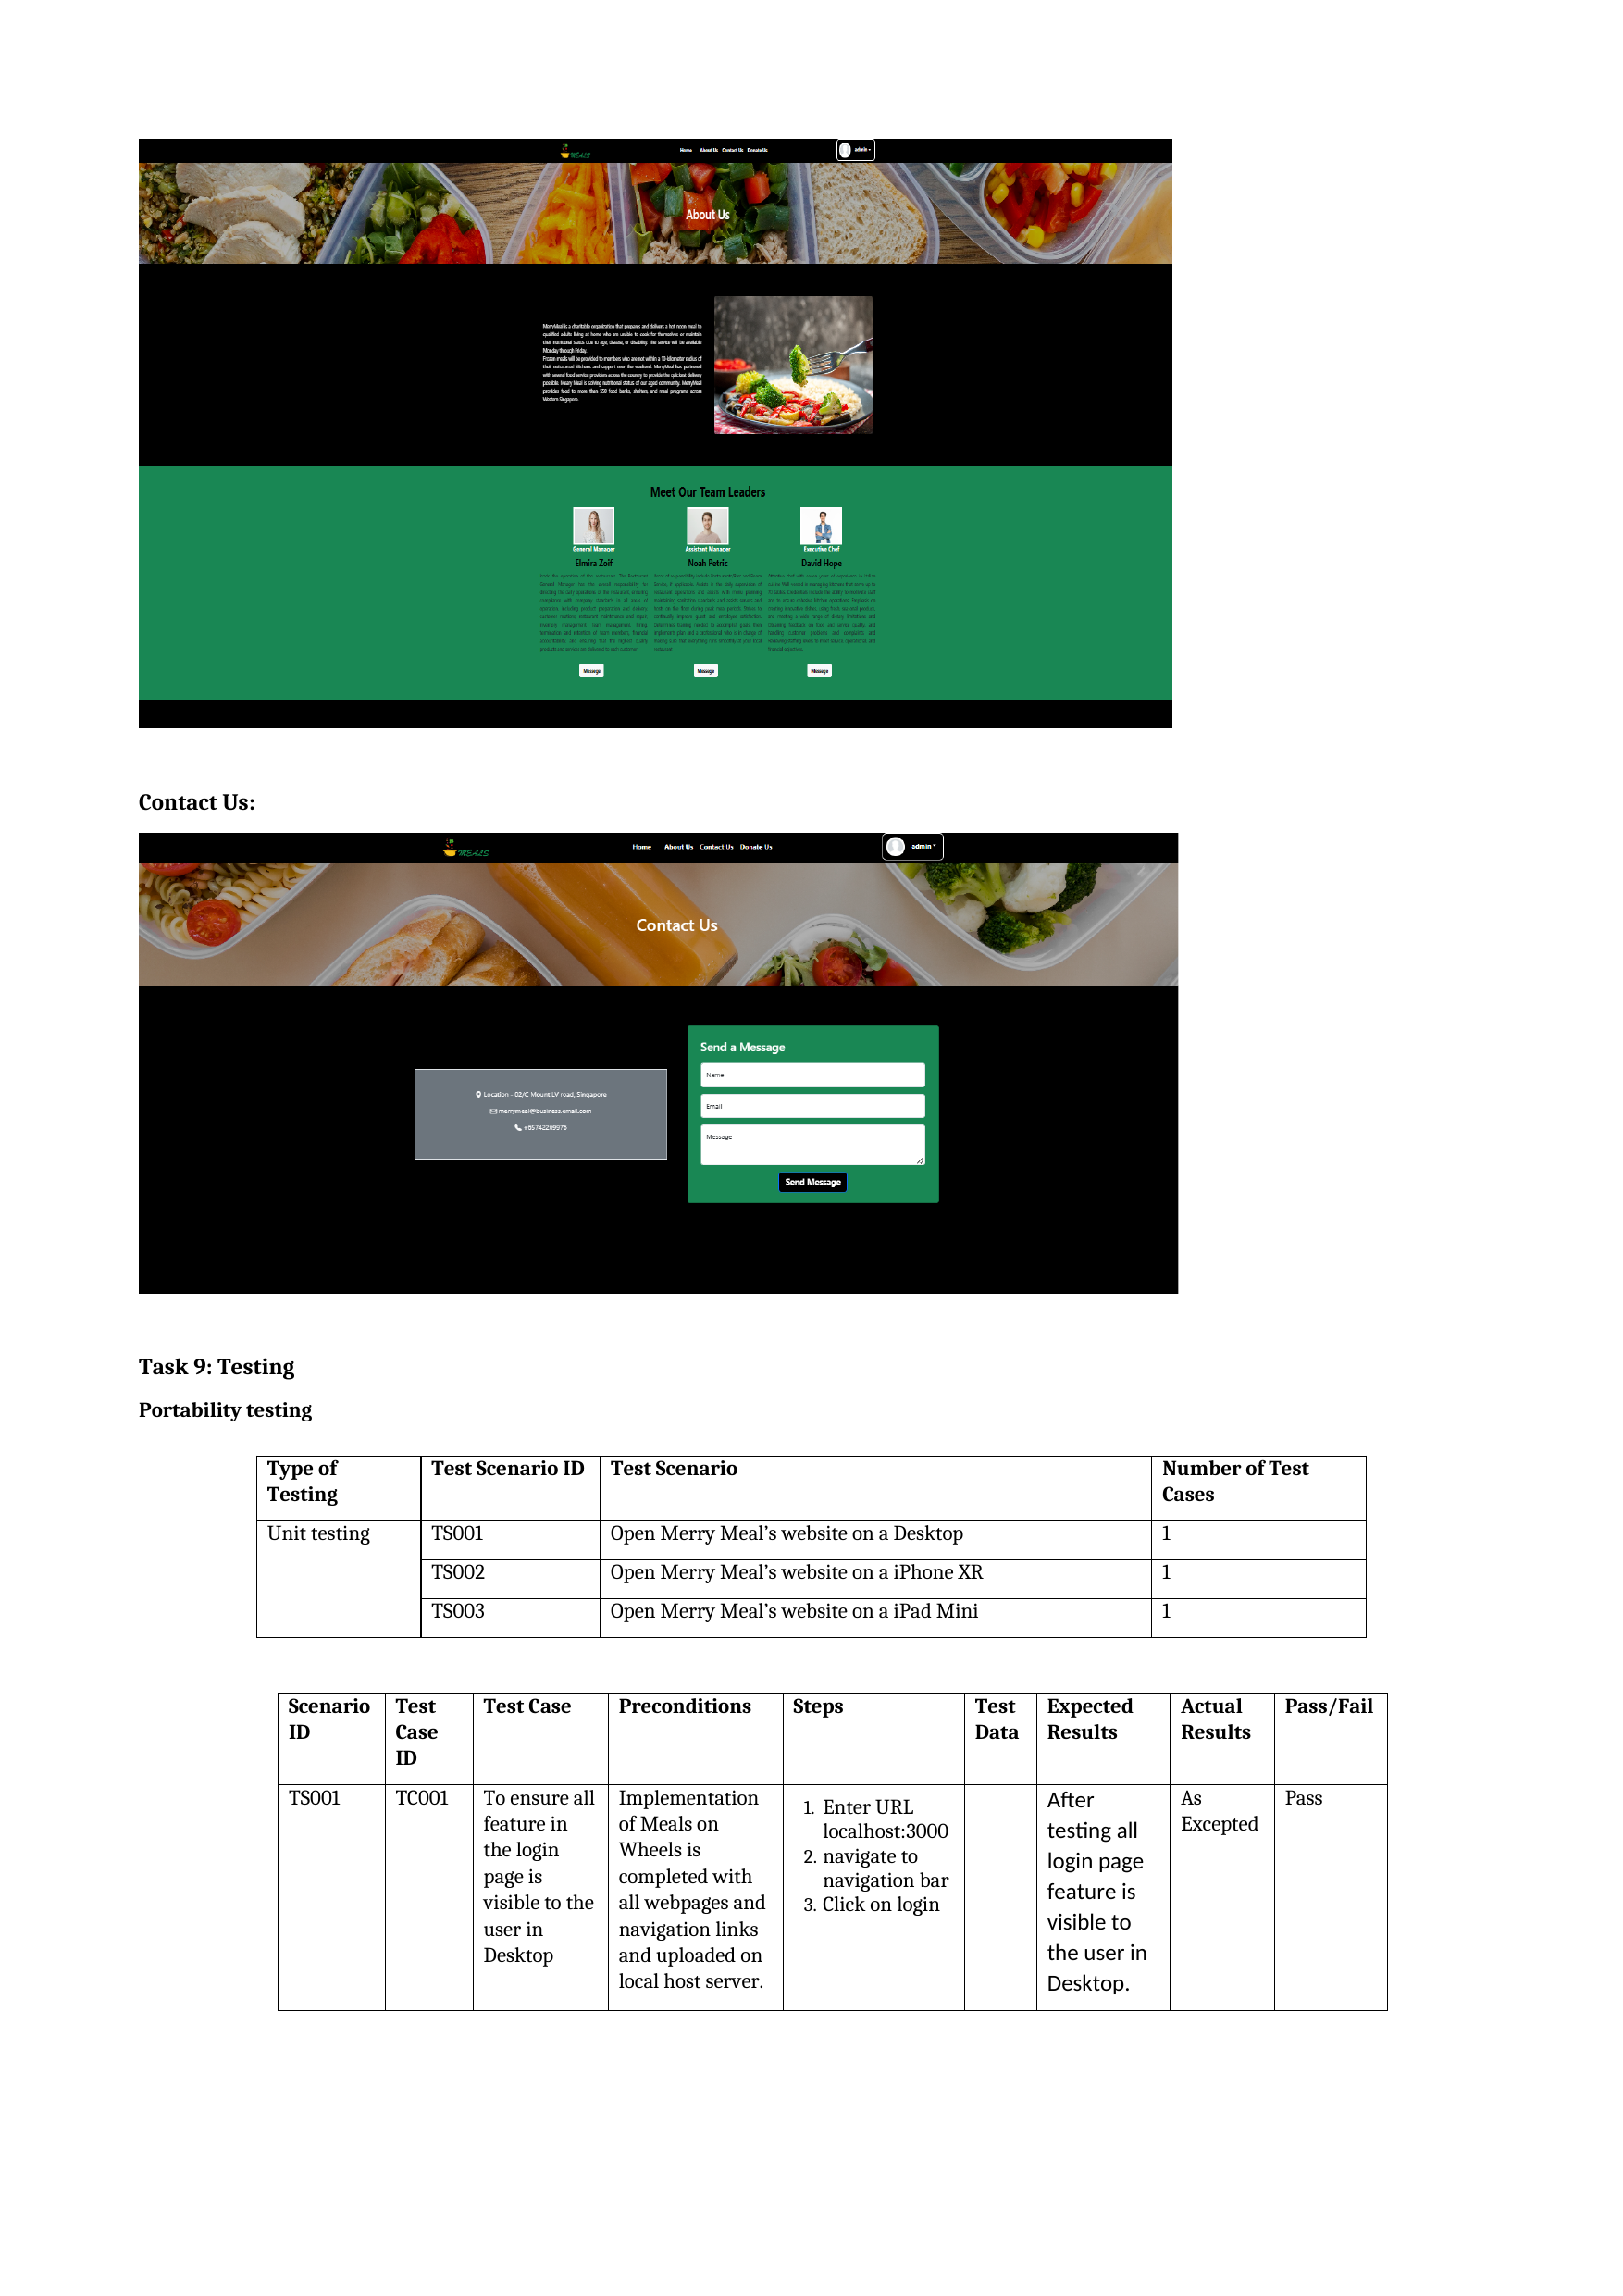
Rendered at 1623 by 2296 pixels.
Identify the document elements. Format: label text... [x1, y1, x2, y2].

table_cell TS001 [279, 1785, 385, 2010]
table_header Pass/Fail [1275, 1694, 1387, 1784]
table_header Test Case [474, 1694, 608, 1784]
table_cell To ensure all feature in the login page is visible to the user in Desktop [474, 1785, 608, 2010]
table_header Steps [784, 1694, 964, 1784]
table_cell 1 [1152, 1521, 1366, 1559]
table_header Test Data [965, 1694, 1036, 1784]
picture [139, 139, 1172, 728]
picture [139, 833, 1179, 1294]
table_header Test Scenario [601, 1457, 1151, 1520]
text Contact Us: [139, 789, 1484, 815]
table_cell [965, 1785, 1036, 2010]
table_cell Open Merry Meal’s website on a iPad Mini [601, 1599, 1151, 1637]
table_header Actual Results [1171, 1694, 1274, 1784]
table_cell Enter URL localhost:3000 navigate to navigation bar Click on login [784, 1785, 964, 2010]
table_header Type of Testing [257, 1457, 420, 1520]
table_header Scenario ID [279, 1694, 385, 1784]
table_cell TC001 [386, 1785, 473, 2010]
table_cell TS001 [422, 1521, 600, 1559]
table_cell After testing all login page feature is visible to the user in Desktop. [1037, 1785, 1170, 2010]
table_cell 1 [1152, 1599, 1366, 1637]
table_cell Pass [1275, 1785, 1387, 2010]
text Task 9: Testing [139, 1354, 1484, 1381]
table_cell Open Merry Meal’s website on a iPhone XR [601, 1560, 1151, 1598]
table_header Test Scenario ID [422, 1457, 600, 1520]
table_cell Implementation of Meals on Wheels is completed with all webpages and navigation links and uploaded on local host server. [609, 1785, 783, 2010]
table_header Test Case ID [386, 1694, 473, 1784]
table_header Expected Results [1037, 1694, 1170, 1784]
table_cell Open Merry Meal’s website on a Desktop [601, 1521, 1151, 1559]
text Portability testing [139, 1398, 1484, 1422]
table_cell Unit testing [257, 1521, 420, 1637]
table_cell 1 [1152, 1560, 1366, 1598]
table_header Preconditions [609, 1694, 783, 1784]
table_cell TS003 [422, 1599, 600, 1637]
table_header Number of Test Cases [1152, 1457, 1366, 1520]
table_cell TS002 [422, 1560, 600, 1598]
table_cell As Excepted [1171, 1785, 1274, 2010]
